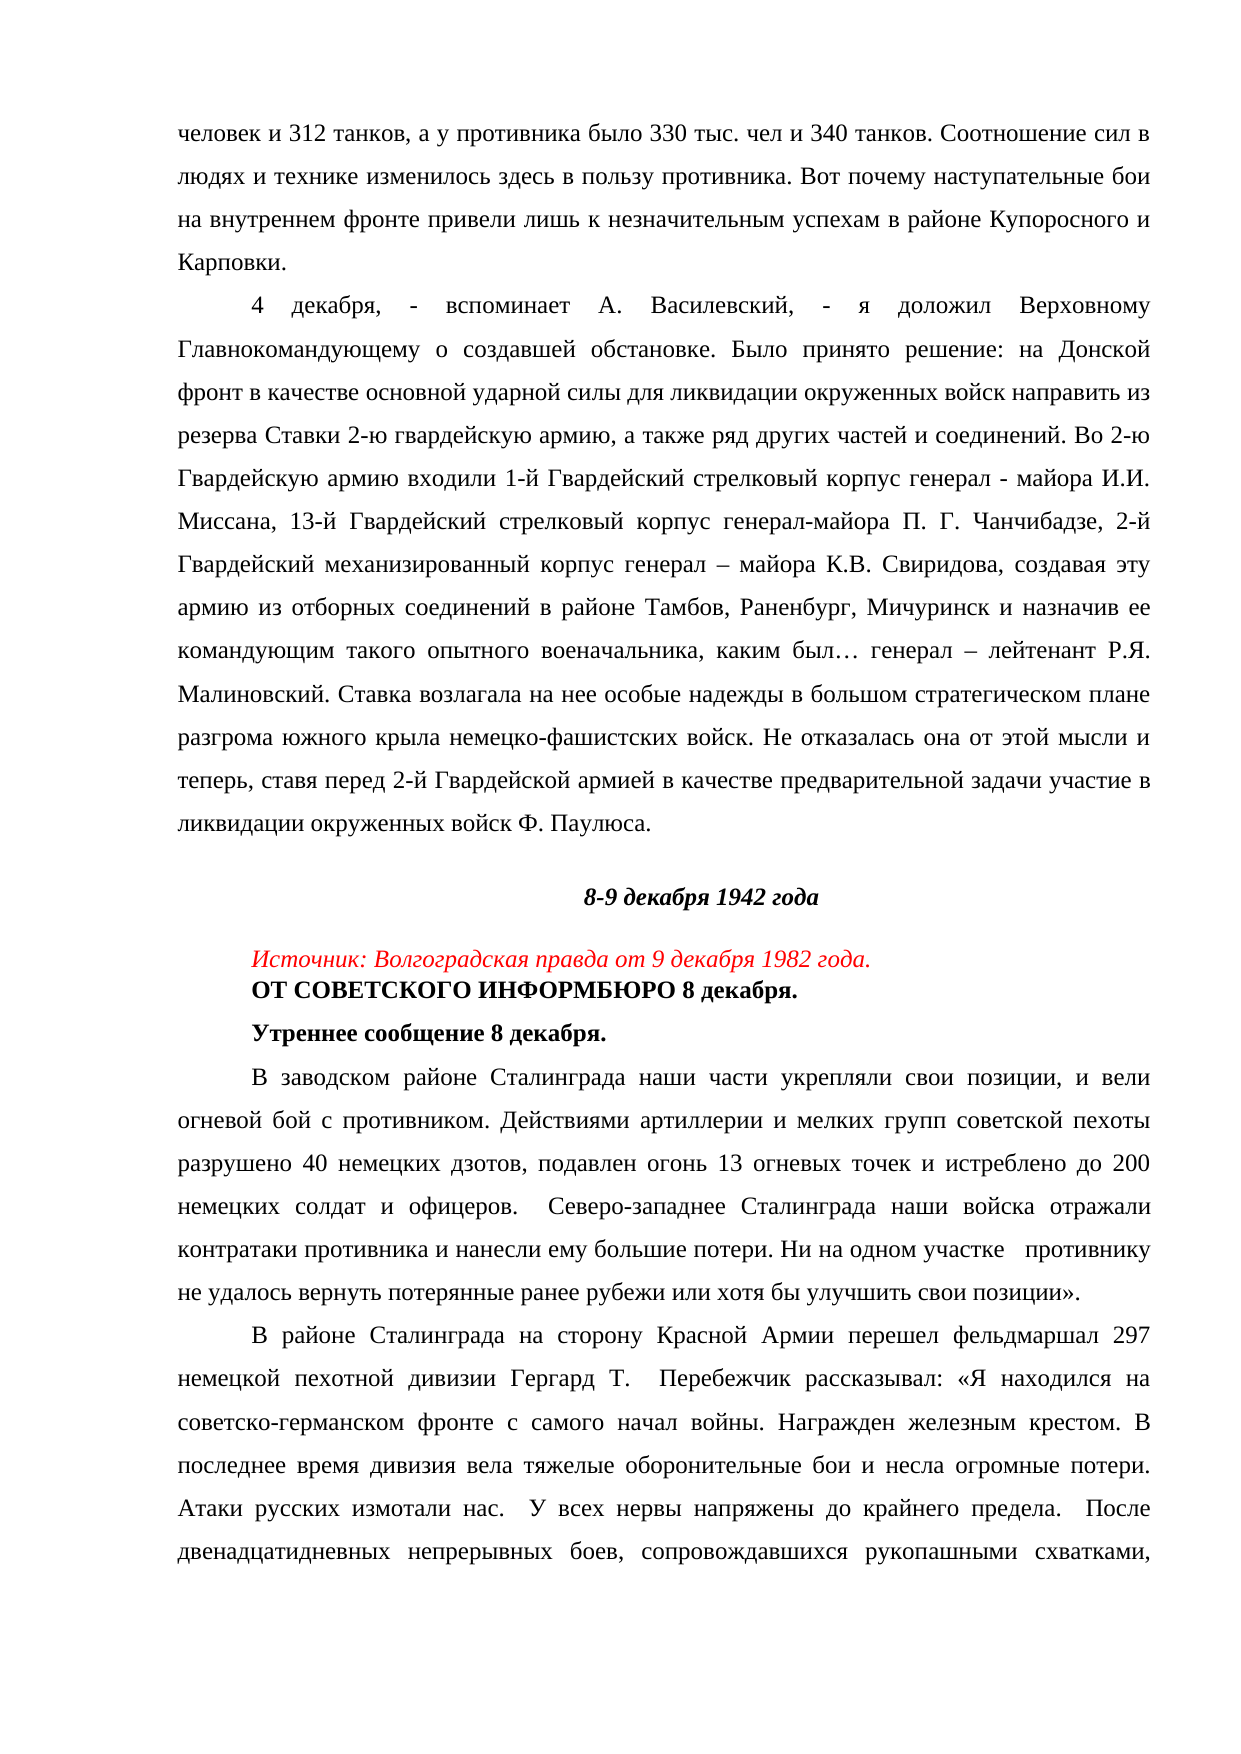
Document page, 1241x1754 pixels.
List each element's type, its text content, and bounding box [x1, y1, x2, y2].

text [177, 1320, 1152, 1565]
text 8-9 декабря 1942 года [177, 882, 1152, 911]
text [177, 118, 1152, 276]
text 4 декабря, - вспоминает А. Василевский, - я доложил Верховному Главнокомандующему о создавшей обстановке. Было принято решение: на Донской фронт в качестве основной ударной силы для ликвидации окруженных войск направить из резерва Ставки 2-ю гвардейскую армию, а также ряд других частей и соединений. Во 2-ю Гвардейскую армию входили 1-й Гвардейский стрелковый корпус генерал - майора И.И. Миссана, 13-й Гвардейский стрелковый корпус генерал-майора П. Г. Чанчибадзе, 2-й Гвардейский механизированный корпус генерал – майора К.В. Свиридова, создавая эту армию из отборных соединений в районе Тамбов, Раненбург, Мичуринск и назначив ее командующим такого опытного военачальника, каким был… генерал – лейтенант Р.Я. Малиновский. Ставка возлагала на нее особые надежды в большом стратегическом плане разгрома южного крыла немецко-фашистских войск. Не отказалась она от этой мысли и теперь, ставя перед 2-й Гвардейской армией в качестве предварительной задачи участие в ликвидации окруженных войск Ф. Паулюса. [177, 291, 1152, 837]
text В заводском районе Сталинграда наши части укрепляли свои позиции, и вели огневой бой с противником. Действиями артиллерии и мелких групп советской пехоты разрушено 40 немецких дзотов, подавлен огонь 13 огневых точек и истреблено до 200 немецких солдат и офицеров. Северо-западнее Сталинграда наши войска отражали контратаки противника и нанесли ему большие потери. Ни на одном участке противнику не удалось вернуть потерянные ранее рубежи или хотя бы улучшить свои позиции». [177, 1062, 1152, 1306]
text Источник: Волгоградская правда от 9 декабря 1982 года. [177, 944, 1152, 973]
text Утреннее сообщение 8 декабря. [177, 1018, 1152, 1047]
text ОТ СОВЕТСКОГО ИНФОРМБЮРО 8 декабря. [177, 975, 1152, 1004]
